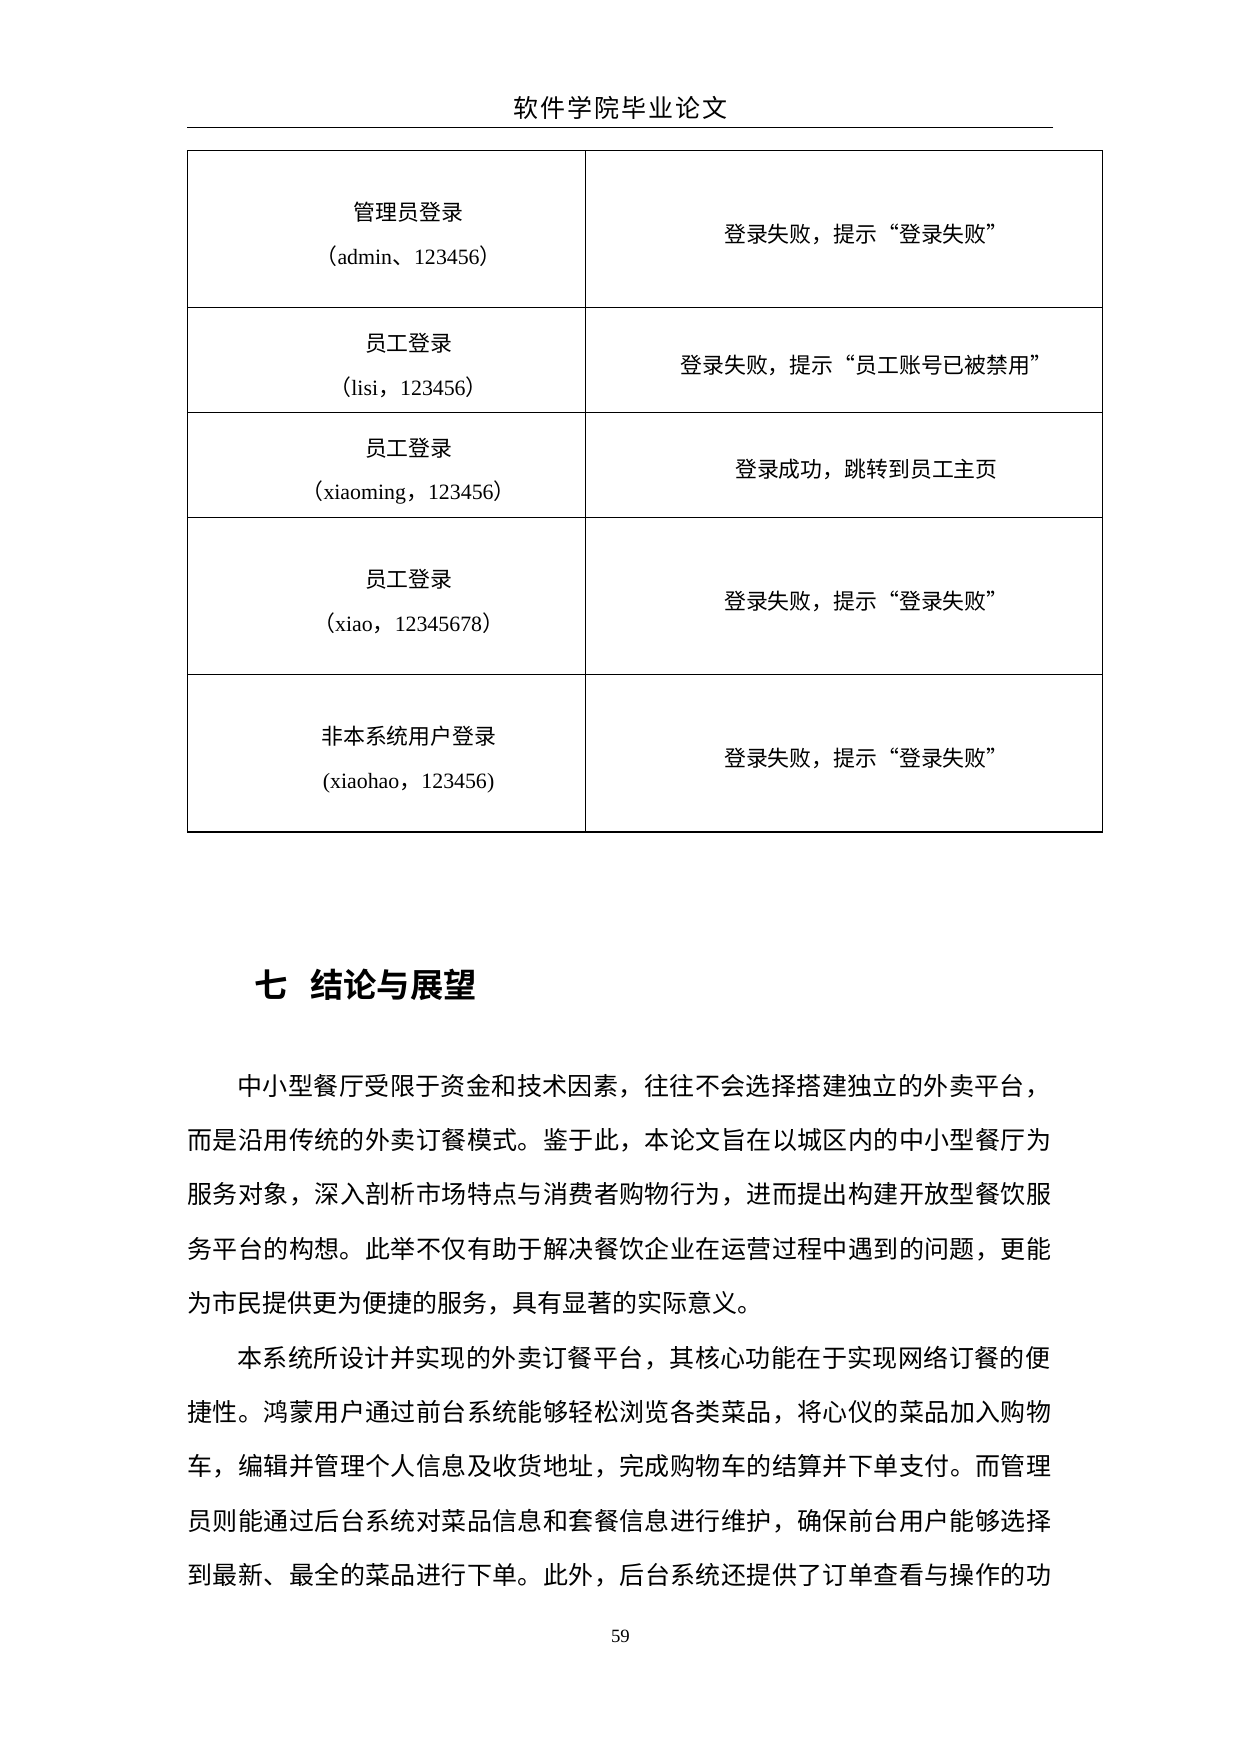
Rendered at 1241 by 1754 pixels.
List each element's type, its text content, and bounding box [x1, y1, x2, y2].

table_cell 登录失败，提示“员工账号已被禁用” [586, 308, 1102, 412]
table_cell 非本系统用户登录 (xiaohao，123456) [188, 675, 585, 831]
table_cell 登录成功，跳转到员工主页 [586, 413, 1102, 517]
table_cell 员工登录 （lisi，123456） [188, 308, 585, 412]
table_cell 员工登录 （xiaoming，123456） [188, 413, 585, 517]
table_cell 员工登录 （xiao，12345678） [188, 518, 585, 674]
text 结论与展望 [187, 958, 1053, 1007]
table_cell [188, 151, 585, 307]
table_cell 登录失败，提示“登录失败” [586, 518, 1102, 674]
table_cell 登录失败，提示“登录失败” [586, 151, 1102, 307]
text 中小型餐厅受限于资金和技术因素，往往不会选择搭建独立的外卖平台，而是沿用传统的外卖订餐模式。鉴于此，本论文旨在以城区内的中小型餐厅为服务对象，深入剖析市场特点与消费者购物行为，进而提出构建开放型餐饮服务平台的构想。此举不仅有助于解决餐饮企业在运营过程中遇到的问题，更能为市民提供更为便捷的服务，具有显著的实际意义。 [187, 1066, 1053, 1320]
table_cell 登录失败，提示“登录失败” [586, 675, 1102, 831]
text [187, 1338, 1053, 1592]
